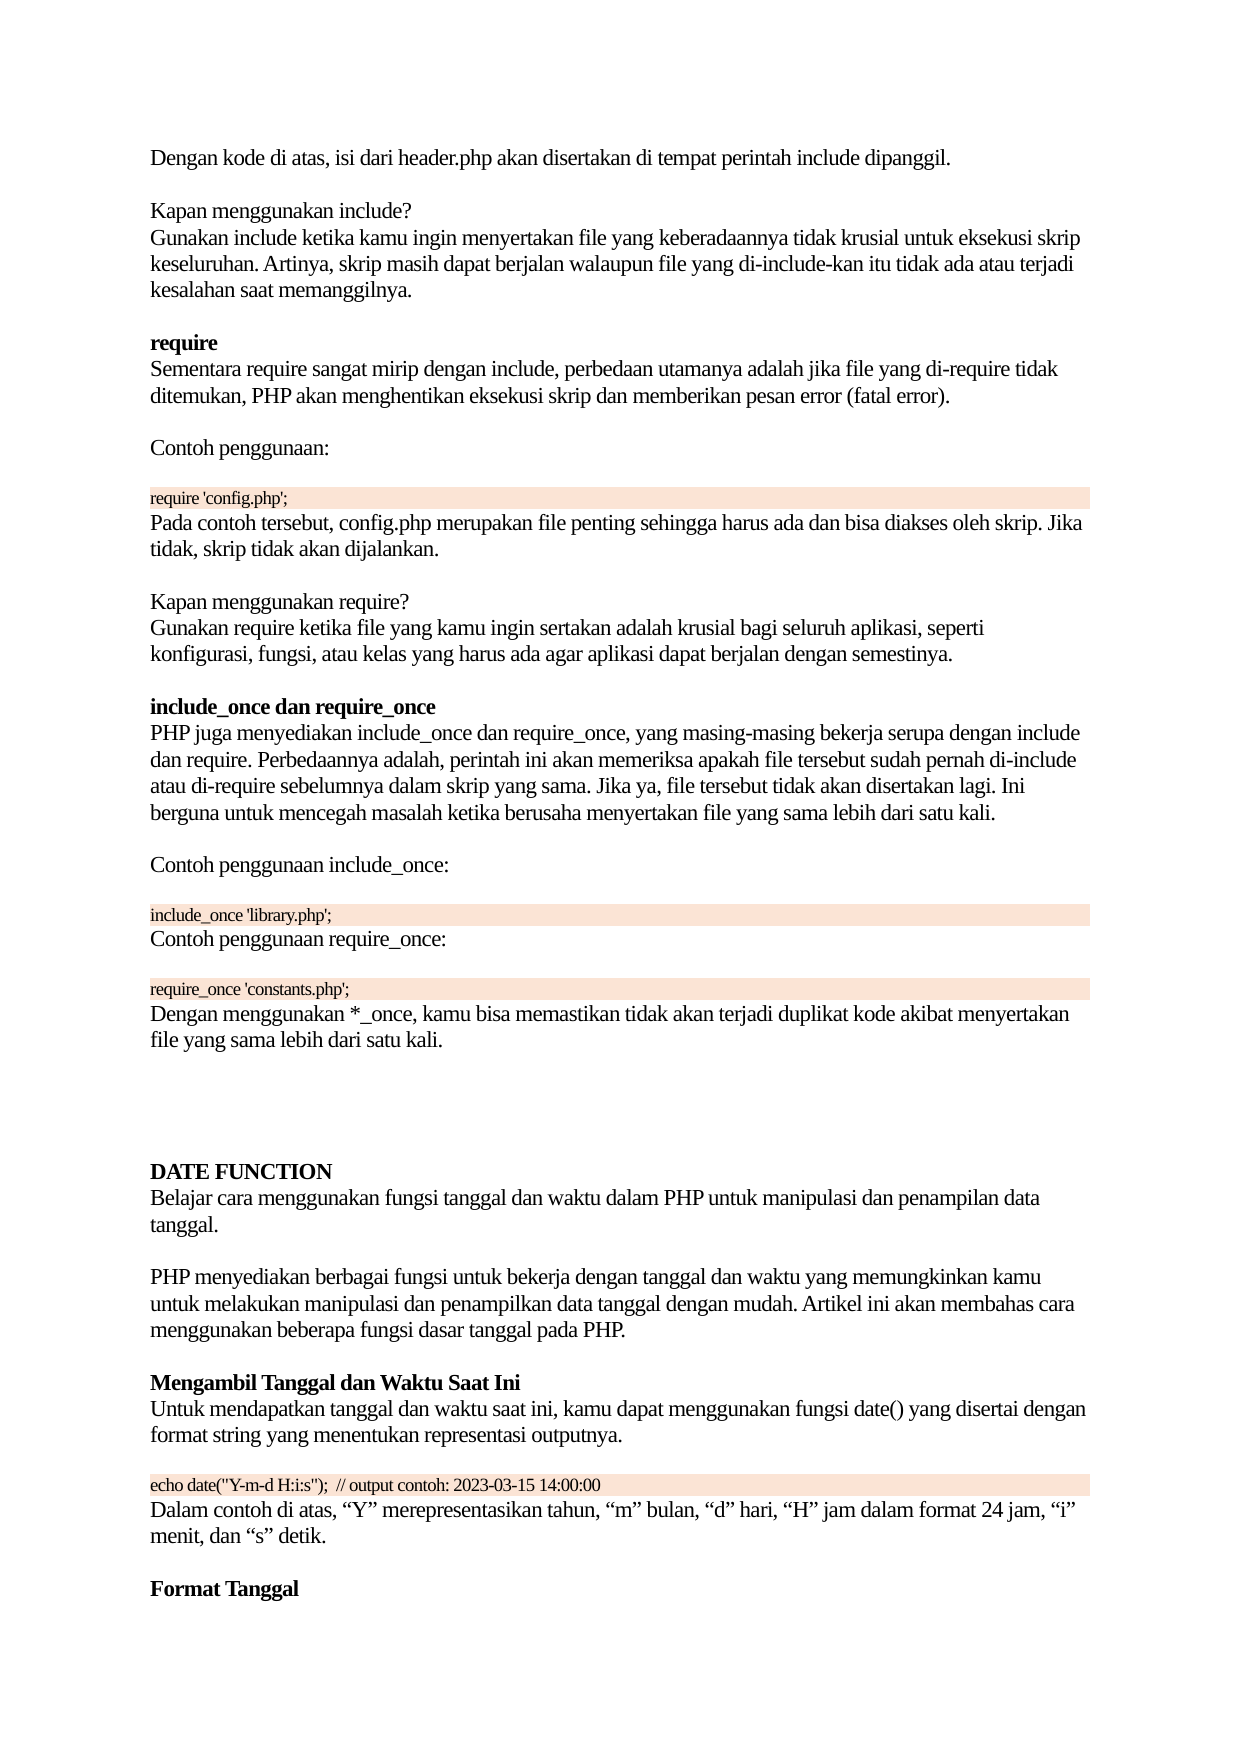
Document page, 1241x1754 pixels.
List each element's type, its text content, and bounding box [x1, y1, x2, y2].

text Contoh penggunaan: [150, 434, 1090, 461]
text Gunakan require ketika file yang kamu ingin sertakan adalah krusial bagi seluruh aplikasi, seperti konfigurasi, fungsi, atau kelas yang harus ada agar aplikasi dapat berjalan dengan semestinya. [150, 614, 1090, 667]
text Dengan menggunakan *_once, kamu bisa memastikan tidak akan terjadi duplikat kode akibat menyertakan file yang sama lebih dari satu kali. [150, 1000, 1090, 1052]
text Kapan menggunakan include? [150, 197, 1090, 223]
text Belajar cara menggunakan fungsi tanggal dan waktu dalam PHP untuk manipulasi dan penampilan data tanggal. [150, 1184, 1090, 1237]
text Untuk mendapatkan tanggal dan waktu saat ini, kamu dapat menggunakan fungsi date() yang disertai dengan format string yang menentukan representasi outputnya. [150, 1395, 1090, 1448]
text include_once 'library.php'; [150, 904, 1090, 926]
text PHP juga menyediakan include_once dan require_once, yang masing-masing bekerja serupa dengan include dan require. Perbedaannya adalah, perintah ini akan memeriksa apakah file tersebut sudah pernah di-include atau di-require sebelumnya dalam skrip yang sama. Jika ya, file tersebut tidak akan disertakan lagi. Ini berguna untuk mencegah masalah ketika berusaha menyertakan file yang sama lebih dari satu kali. [150, 719, 1090, 825]
text echo date("Y-m-d H:i:s"); // output contoh: 2023-03-15 14:00:00 [150, 1474, 1090, 1496]
text Mengambil Tanggal dan Waktu Saat Ini [150, 1369, 1090, 1395]
text PHP menyediakan berbagai fungsi untuk bekerja dengan tanggal dan waktu yang memungkinkan kamu untuk melakukan manipulasi dan penampilkan data tanggal dengan mudah. Artikel ini akan membahas cara menggunakan beberapa fungsi dasar tanggal pada PHP. [150, 1263, 1090, 1342]
text Gunakan include ketika kamu ingin menyertakan file yang keberadaannya tidak krusial untuk eksekusi skrip keseluruhan. Artinya, skrip masih dapat berjalan walaupun file yang di-include-kan itu tidak ada atau terjadi kesalahan saat memanggilnya. [150, 223, 1090, 303]
text require [150, 329, 1090, 355]
text include_once dan require_once [150, 693, 1090, 719]
text Dalam contoh di atas, “Y” merepresentasikan tahun, “m” bulan, “d” hari, “H” jam dalam format 24 jam, “i” menit, dan “s” detik. [150, 1496, 1090, 1548]
text Pada contoh tersebut, config.php merupakan file penting sehingga harus ada dan bisa diakses oleh skrip. Jika tidak, skrip tidak akan dijalankan. [150, 509, 1090, 561]
text Contoh penggunaan require_once: [150, 926, 1090, 952]
text Dengan kode di atas, isi dari header.php akan disertakan di tempat perintah include dipanggil. [150, 144, 1090, 171]
text require 'config.php'; [150, 487, 1090, 509]
text Kapan menggunakan require? [150, 588, 1090, 614]
text require_once 'constants.php'; [150, 978, 1090, 1000]
text Format Tanggal [150, 1575, 1090, 1601]
text DATE FUNCTION [150, 1158, 1090, 1184]
text Contoh penggunaan include_once: [150, 851, 1090, 878]
text Sementara require sangat mirip dengan include, perbedaan utamanya adalah jika file yang di-require tidak ditemukan, PHP akan menghentikan eksekusi skrip dan memberikan pesan error (fatal error). [150, 355, 1090, 408]
